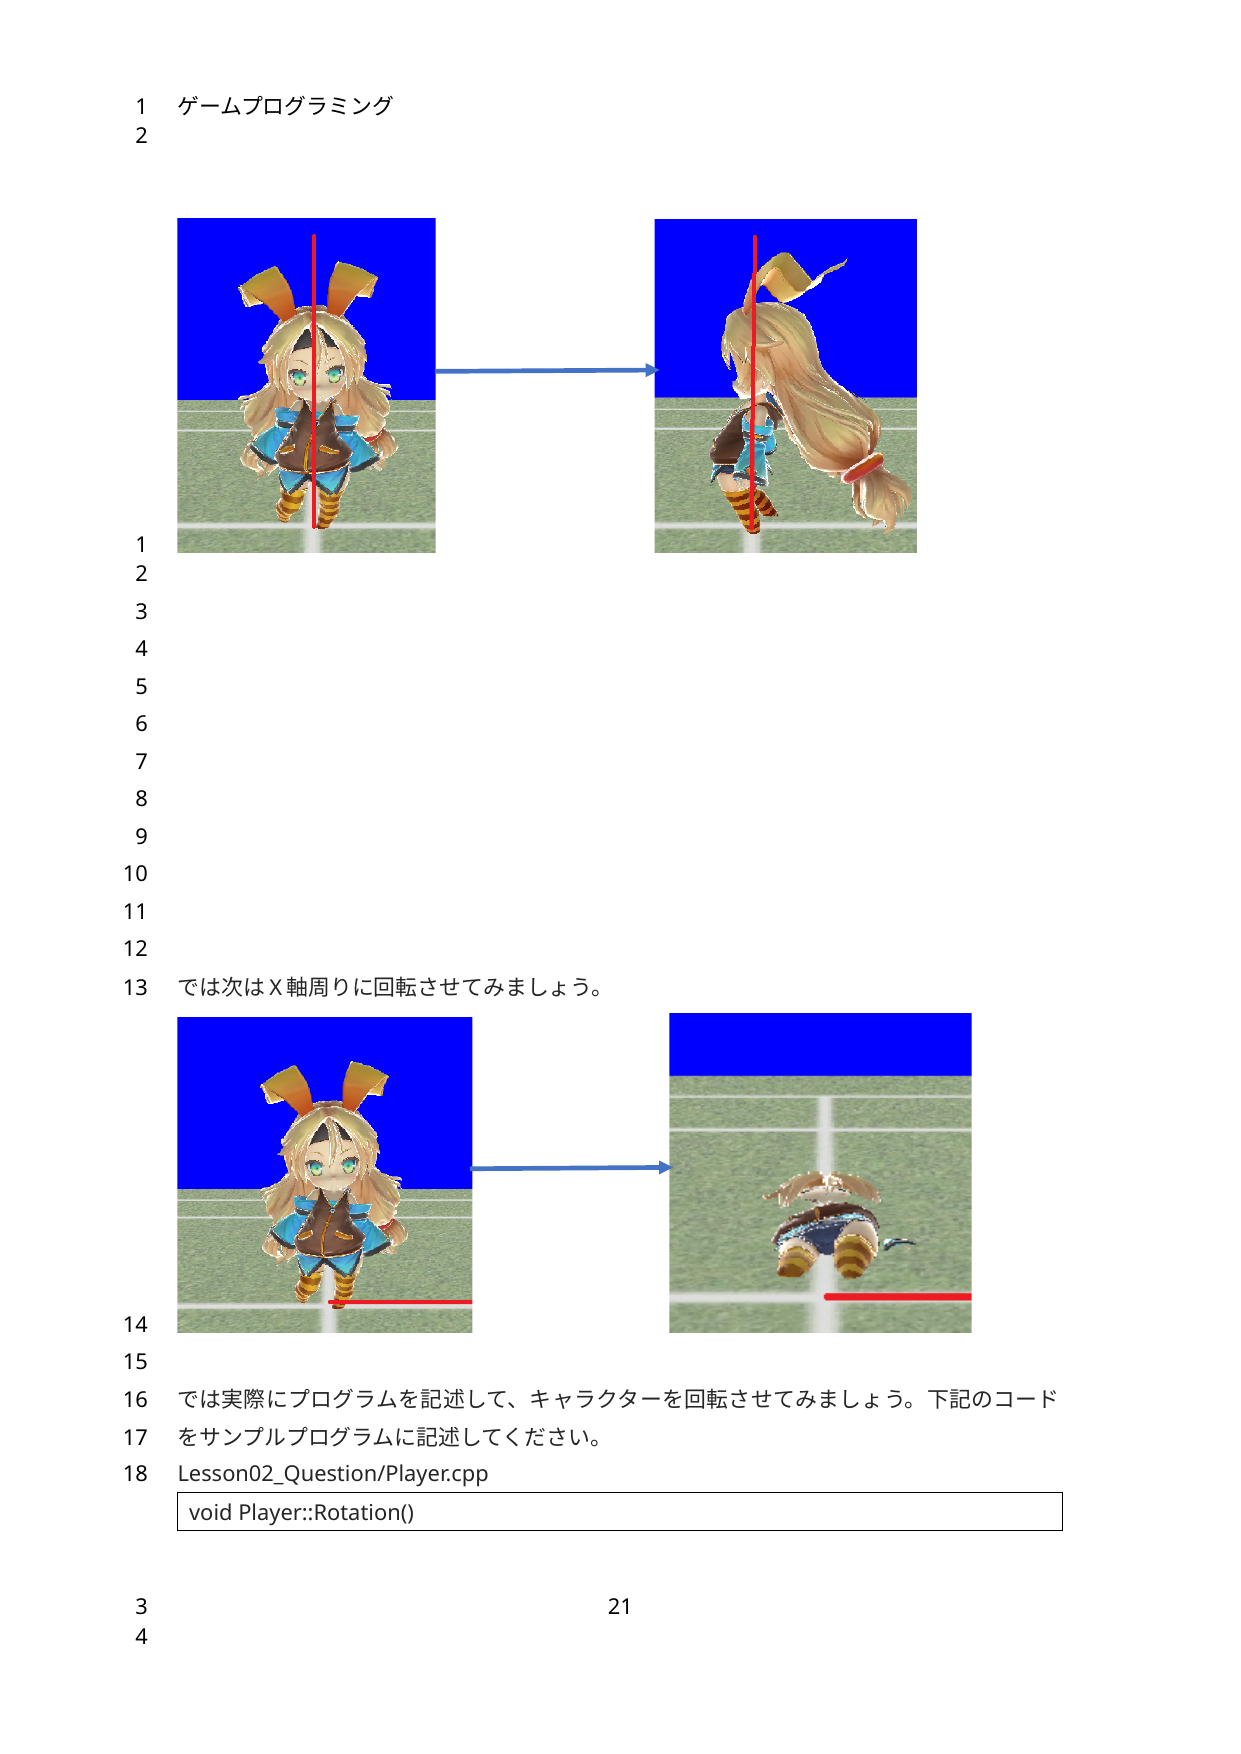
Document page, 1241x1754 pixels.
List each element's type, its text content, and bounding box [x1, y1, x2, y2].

text Lesson02_Question/Player.cpp [177, 1454, 1063, 1492]
text では実際にプログラムを記述して、キャラクターを回転させてみましょう。下記のコードをサンプルプログラムに記述してください。 [177, 1414, 1063, 1454]
picture [177, 1017, 473, 1333]
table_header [178, 1493, 1062, 1530]
picture [669, 1013, 972, 1333]
picture [177, 218, 436, 553]
picture [654, 219, 917, 553]
text では次はX軸周りに回転させてみましょう。 [177, 967, 1063, 1004]
